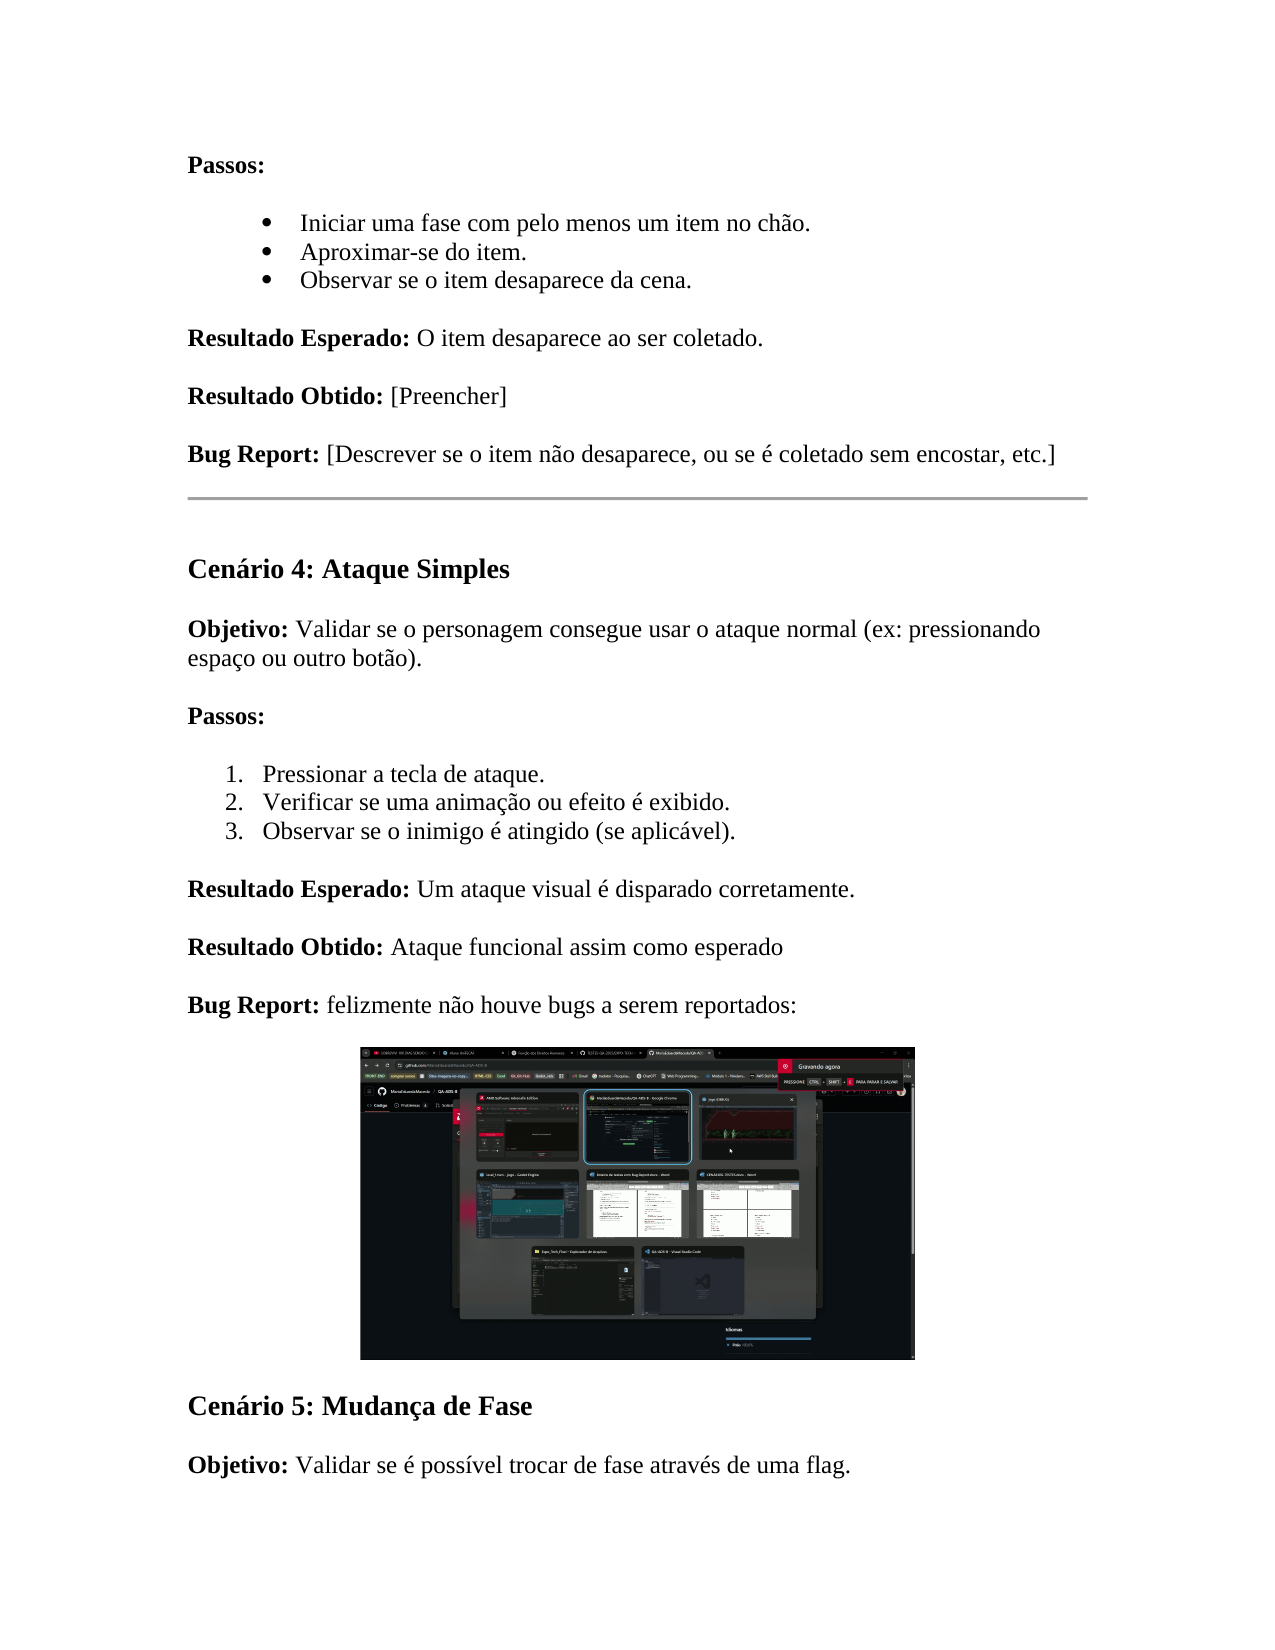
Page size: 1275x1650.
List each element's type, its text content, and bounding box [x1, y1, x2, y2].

text Resultado Obtido: Ataque funcional assim como esperado [187, 932, 1087, 961]
text Objetivo: Validar se o personagem consegue usar o ataque normal (ex: pressionando espaço ou outro botão). [187, 614, 1087, 672]
text Resultado Obtido: [Preencher] [187, 381, 1087, 410]
list Observar se o item desaparece da cena. [262, 265, 1087, 294]
list Aproximar-se do item. [262, 237, 1087, 265]
list Observar se o inimigo é atingido (se aplicável). [225, 816, 1087, 845]
text Cenário 4: Ataque Simples [187, 553, 1087, 585]
list Iniciar uma fase com pelo menos um item no chão. [262, 208, 1087, 237]
text Bug Report: [Descrever se o item não desaparece, ou se é coletado sem encostar, etc.] [187, 439, 1087, 468]
text Objetivo: Validar se é possível trocar de fase através de uma flag. [187, 1451, 1087, 1479]
picture [360, 1047, 915, 1360]
text Resultado Esperado: Um ataque visual é disparado corretamente. [187, 874, 1087, 903]
text Cenário 5: Mudança de Fase [187, 1389, 1087, 1421]
text Passos: [187, 150, 1087, 179]
text Bug Report: felizmente não houve bugs a serem reportados: [187, 990, 1087, 1019]
list Verificar se uma animação ou efeito é exibido. [225, 787, 1087, 816]
text Passos: [187, 701, 1087, 729]
list Pressionar a tecla de ataque. [225, 759, 1087, 787]
text Resultado Esperado: O item desaparece ao ser coletado. [187, 323, 1087, 352]
